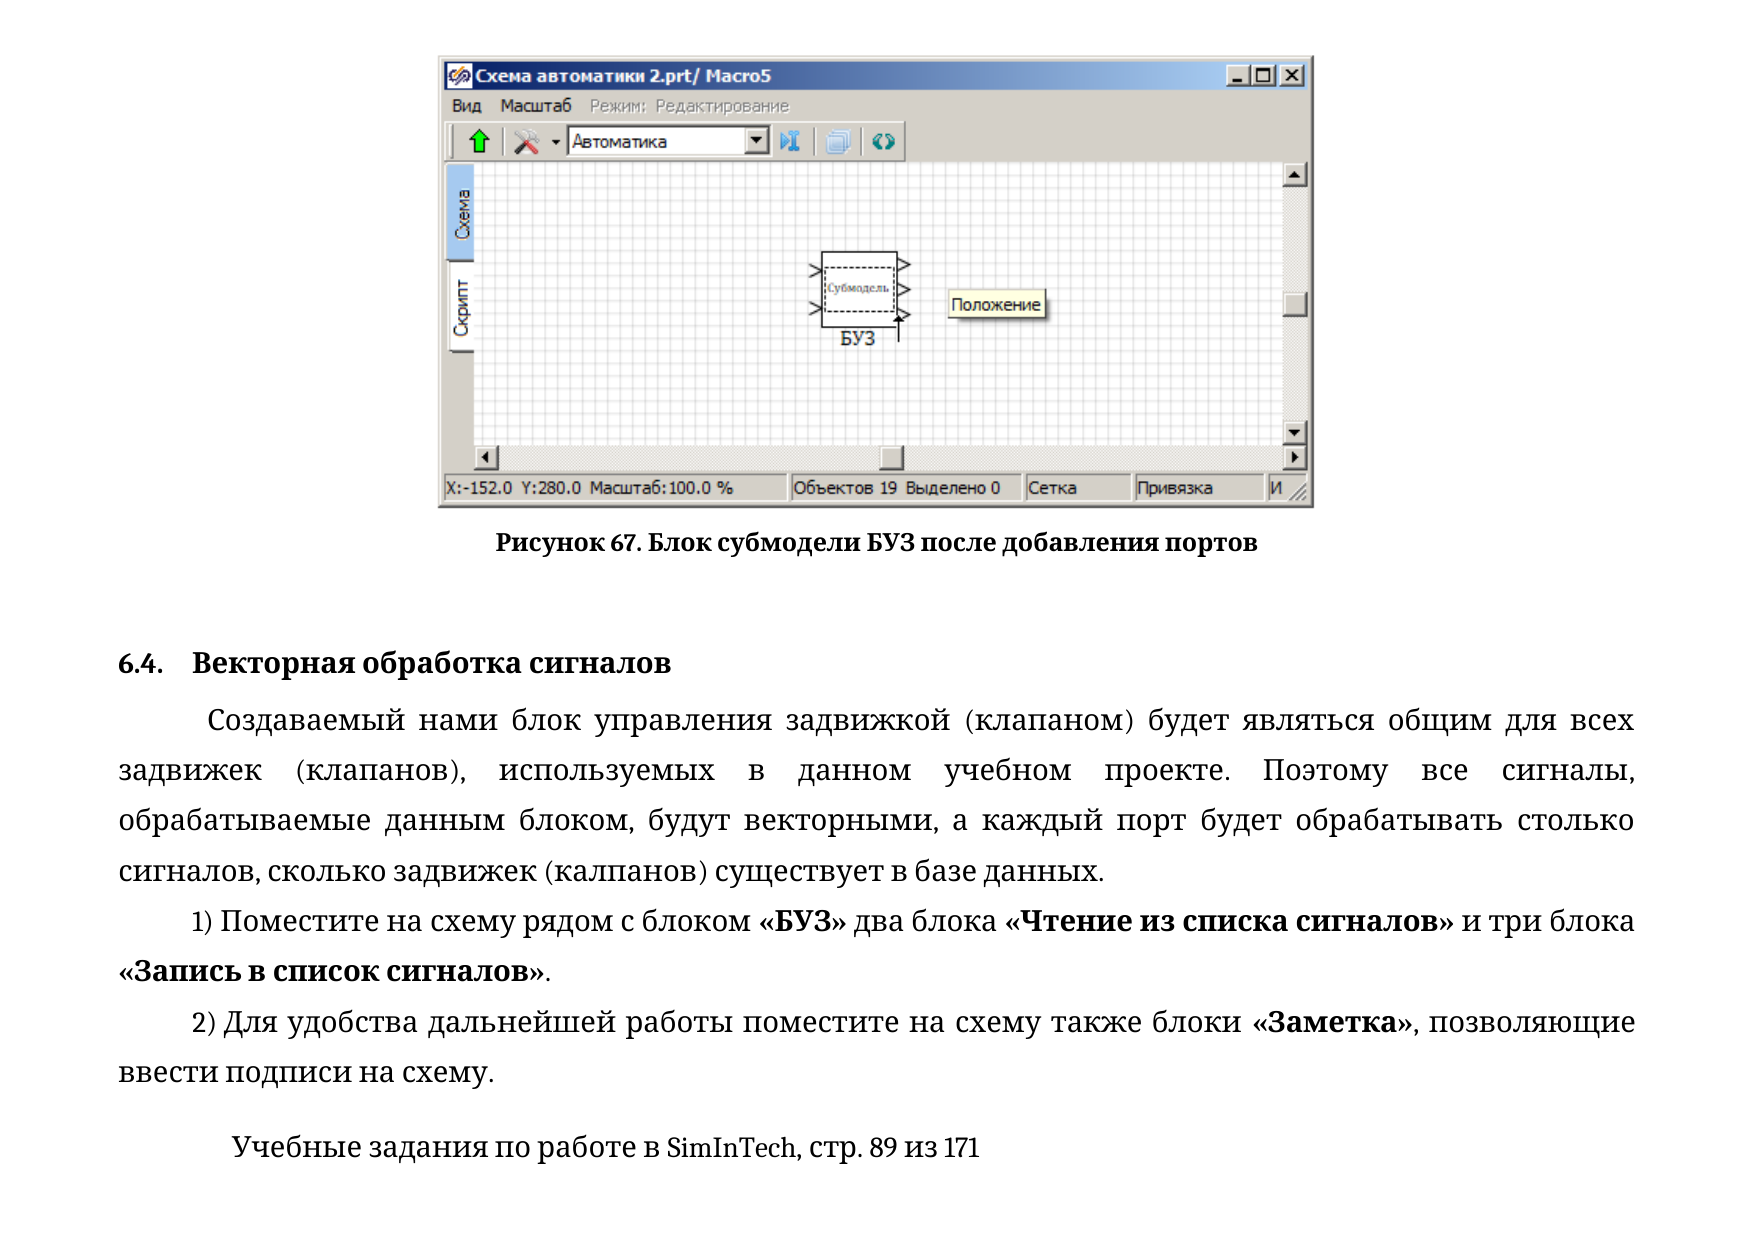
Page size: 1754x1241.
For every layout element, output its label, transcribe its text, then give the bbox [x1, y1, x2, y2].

list Поместите на схему рядом с блоком «БУЗ» два блока «Чтение из списка сигналов» и три блока «Запись в список сигналов». [118, 905, 1636, 989]
picture [432, 51, 1322, 513]
list Для удобства дальнейшей работы поместите на схему также блоки «Заметка», позволяющие ввести подписи на схему. [118, 1006, 1636, 1090]
text Создаваемый нами блок управления задвижкой (клапаном) будет являться общим для всех задвижек (клапанов), используемых в данном учебном проекте. Поэтому все сигналы, обрабатываемые данным блоком, будут векторными, а каждый порт будет обрабатывать столько сигналов, сколько задвижек (калпанов) существует в базе данных. [118, 704, 1636, 888]
subtitle Векторная обработка сигналов [118, 647, 1636, 681]
